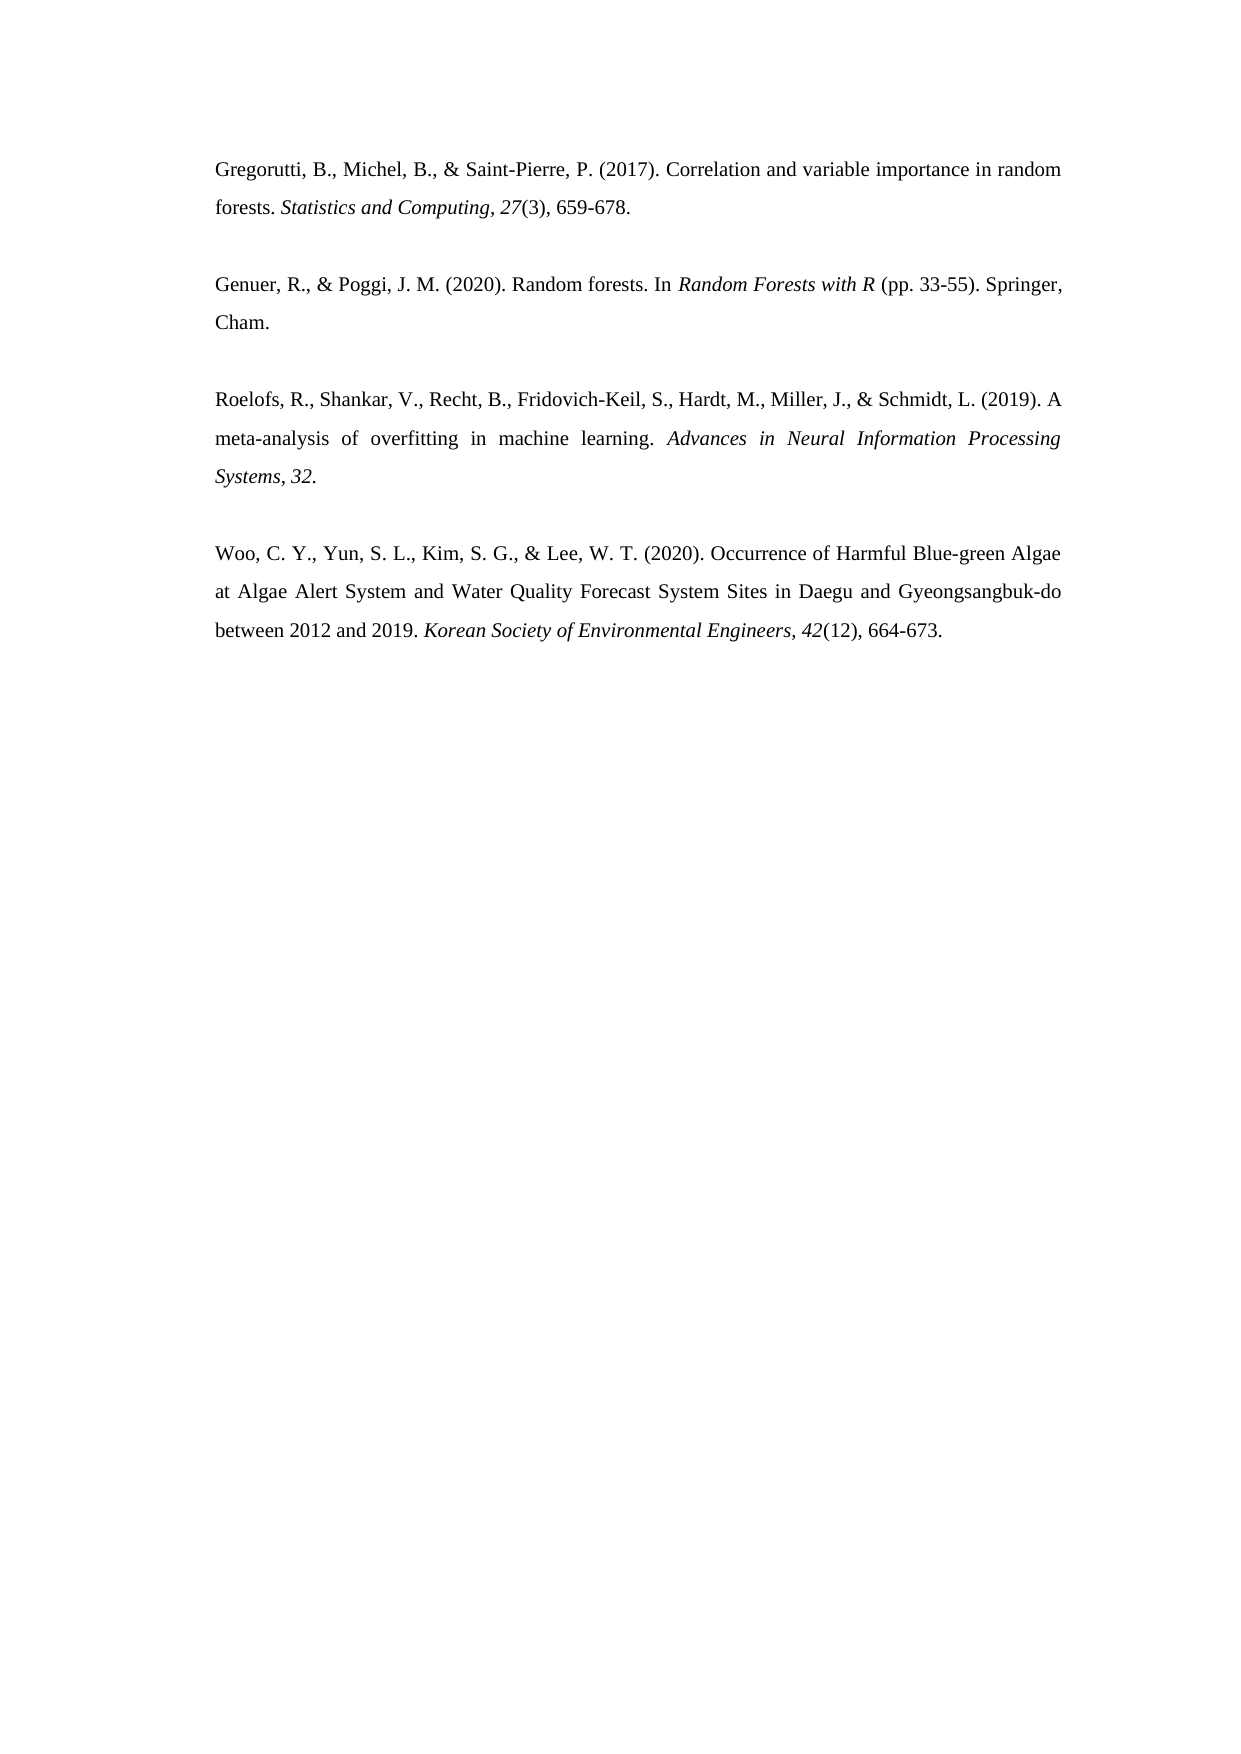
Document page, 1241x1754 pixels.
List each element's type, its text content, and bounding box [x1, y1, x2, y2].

text Genuer, R., & Poggi, J. M. (2020). Random forests. In Random Forests with R (pp. 33-55). Springer, Cham. [215, 272, 1063, 334]
text Roelofs, R., Shankar, V., Recht, B., Fridovich-Keil, S., Hardt, M., Miller, J., & Schmidt, L. (2019). A meta-analysis of overfitting in machine learning. Advances in Neural Information Processing Systems, 32. [215, 387, 1063, 488]
text Gregorutti, B., Michel, B., & Saint-Pierre, P. (2017). Correlation and variable importance in random forests. Statistics and Computing, 27(3), 659-678. [215, 157, 1063, 219]
text Woo, C. Y., Yun, S. L., Kim, S. G., & Lee, W. T. (2020). Occurrence of Harmful Blue-green Algae at Algae Alert System and Water Quality Forecast System Sites in Daegu and Gyeongsangbuk-do between 2012 and 2019. Korean Society of Environmental Engineers, 42(12), 664-673. [215, 541, 1063, 642]
